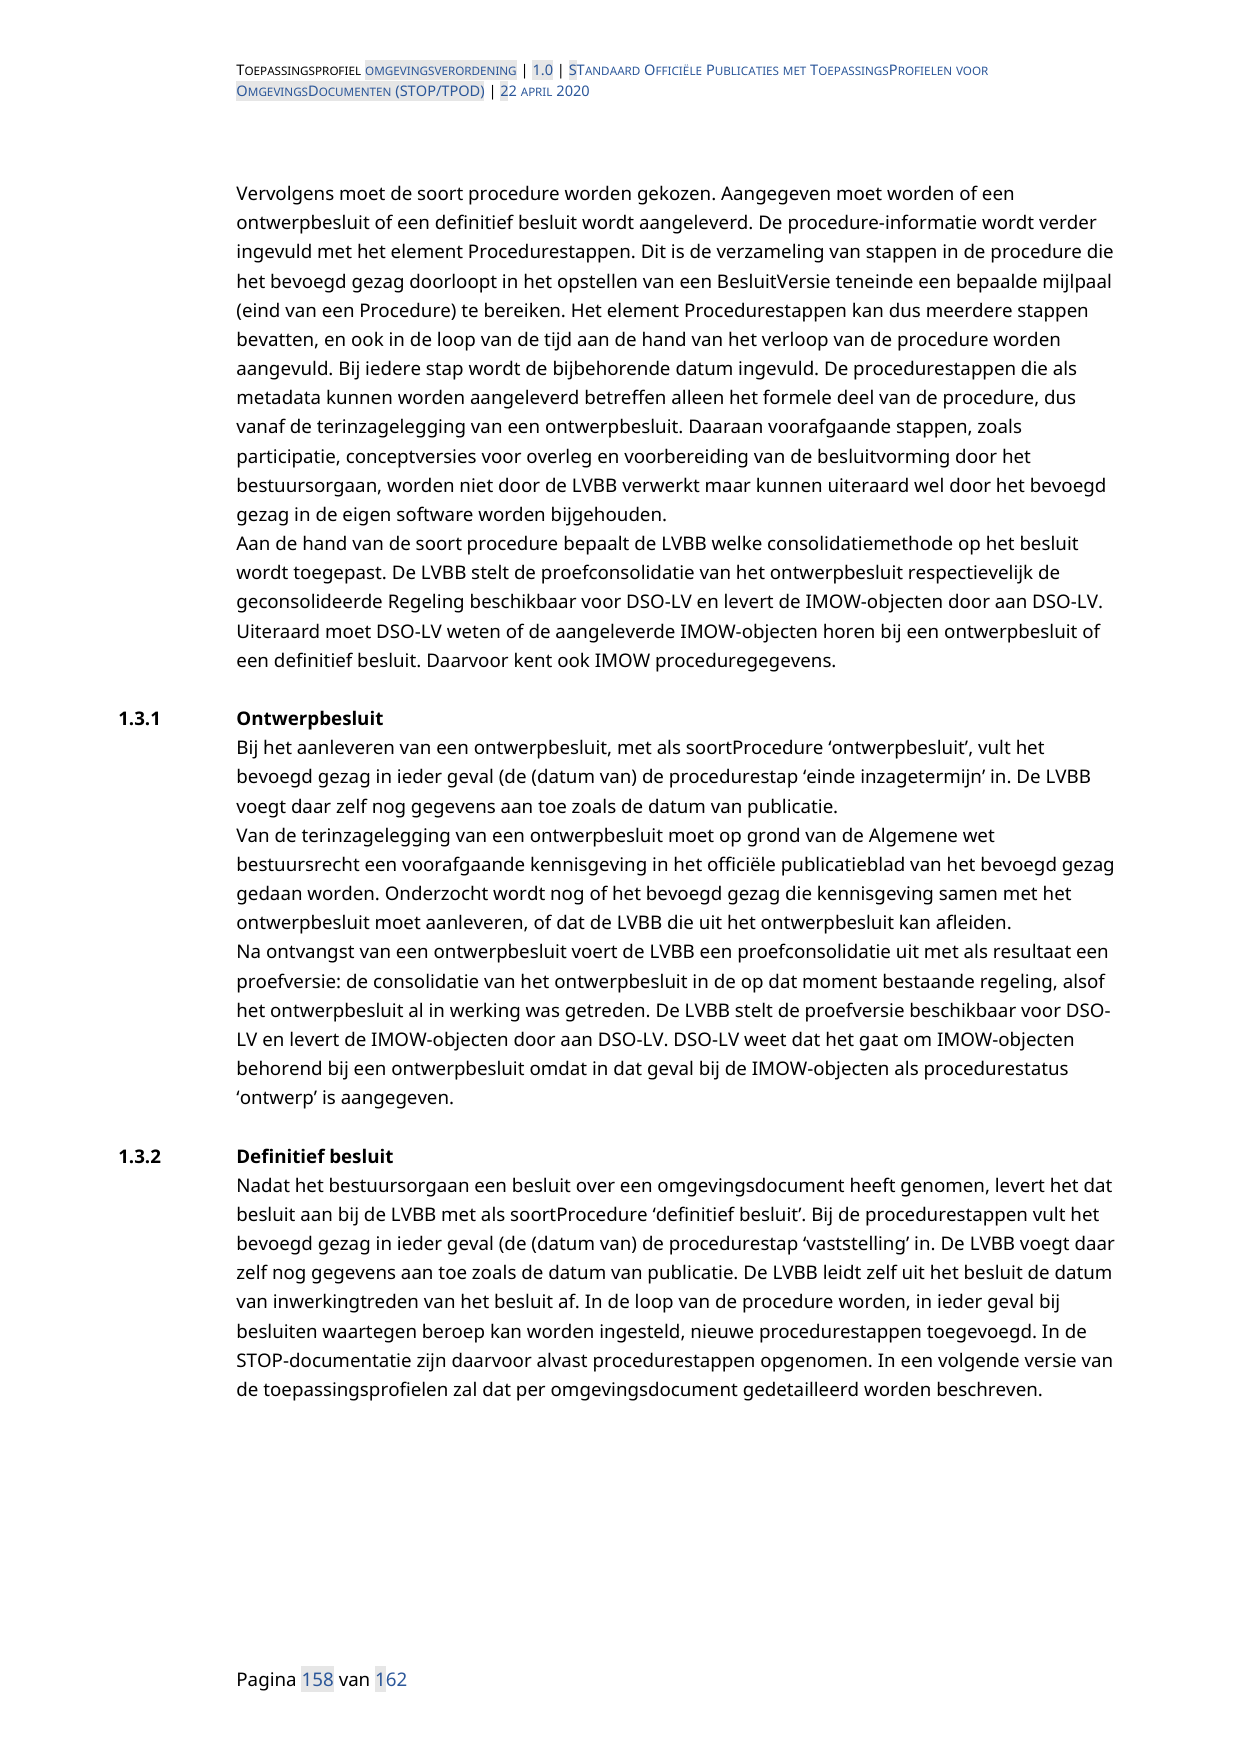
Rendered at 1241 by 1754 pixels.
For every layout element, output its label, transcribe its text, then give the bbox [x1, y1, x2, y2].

text Vervolgens moet de soort procedure worden gekozen. Aangegeven moet worden of een ontwerpbesluit of een definitief besluit wordt aangeleverd. De procedure-informatie wordt verder ingevuld met het element Procedurestappen. Dit is de verzameling van stappen in de procedure die het bevoegd gezag doorloopt in het opstellen van een BesluitVersie teneinde een bepaalde mijlpaal (eind van een Procedure) te bereiken. Het element Procedurestappen kan dus meerdere stappen bevatten, en ook in de loop van de tijd aan de hand van het verloop van de procedure worden aangevuld. Bij iedere stap wordt de bijbehorende datum ingevuld. De procedurestappen die als metadata kunnen worden aangeleverd betreffen alleen het formele deel van de procedure, dus vanaf de terinzagelegging van een ontwerpbesluit. Daaraan voorafgaande stappen, zoals participatie, conceptversies voor overleg en voorbereiding van de besluitvorming door het bestuursorgaan, worden niet door de LVBB verwerkt maar kunnen uiteraard wel door het bevoegd gezag in de eigen software worden bijgehouden. [236, 177, 1122, 527]
text Aan de hand van de soort procedure bepaalt de LVBB welke consolidatiemethode op het besluit wordt toegepast. De LVBB stelt de proefconsolidatie van het ontwerpbesluit respectievelijk de geconsolideerde Regeling beschikbaar voor DSO-LV en levert de IMOW-objecten door aan DSO-LV. Uiteraard moet DSO-LV weten of de aangeleverde IMOW-objecten horen bij een ontwerpbesluit of een definitief besluit. Daarvoor kent ook IMOW proceduregegevens. [236, 527, 1122, 673]
text Na ontvangst van een ontwerpbesluit voert de LVBB een proefconsolidatie uit met als resultaat een proefversie: de consolidatie van het ontwerpbesluit in de op dat moment bestaande regeling, alsof het ontwerpbesluit al in werking was getreden. De LVBB stelt de proefversie beschikbaar voor DSO-LV en levert de IMOW-objecten door aan DSO-LV. DSO-LV weet dat het gaat om IMOW-objecten behorend bij een ontwerpbesluit omdat in dat geval bij de IMOW-objecten als procedurestatus ‘ontwerp’ is aangegeven. [236, 936, 1122, 1111]
text Nadat het bestuursorgaan een besluit over een omgevingsdocument heeft genomen, levert het dat besluit aan bij de LVBB met als soortProcedure ‘definitief besluit’. Bij de procedurestappen vult het bevoegd gezag in ieder geval (de (datum van) de procedurestap ‘vaststelling’ in. De LVBB voegt daar zelf nog gegevens aan toe zoals de datum van publicatie. De LVBB leidt zelf uit het besluit de datum van inwerkingtreden van het besluit af. In de loop van de procedure worden, in ieder geval bij besluiten waartegen beroep kan worden ingesteld, nieuwe procedurestappen toegevoegd. In de STOP-documentatie zijn daarvoor alvast procedurestappen opgenomen. In een volgende versie van de toepassingsprofielen zal dat per omgevingsdocument gedetailleerd worden beschreven. [236, 1169, 1122, 1402]
list Ontwerpbesluit [118, 702, 1122, 731]
text Bij het aanleveren van een ontwerpbesluit, met als soortProcedure ‘ontwerpbesluit’, vult het bevoegd gezag in ieder geval (de (datum van) de procedurestap ‘einde inzagetermijn’ in. De LVBB voegt daar zelf nog gegevens aan toe zoals de datum van publicatie. [236, 731, 1122, 819]
text Van de terinzagelegging van een ontwerpbesluit moet op grond van de Algemene wet bestuursrecht een voorafgaande kennisgeving in het officiële publicatieblad van het bevoegd gezag gedaan worden. Onderzocht wordt nog of het bevoegd gezag die kennisgeving samen met het ontwerpbesluit moet aanleveren, of dat de LVBB die uit het ontwerpbesluit kan afleiden. [236, 819, 1122, 936]
list Definitief besluit [118, 1140, 1122, 1169]
